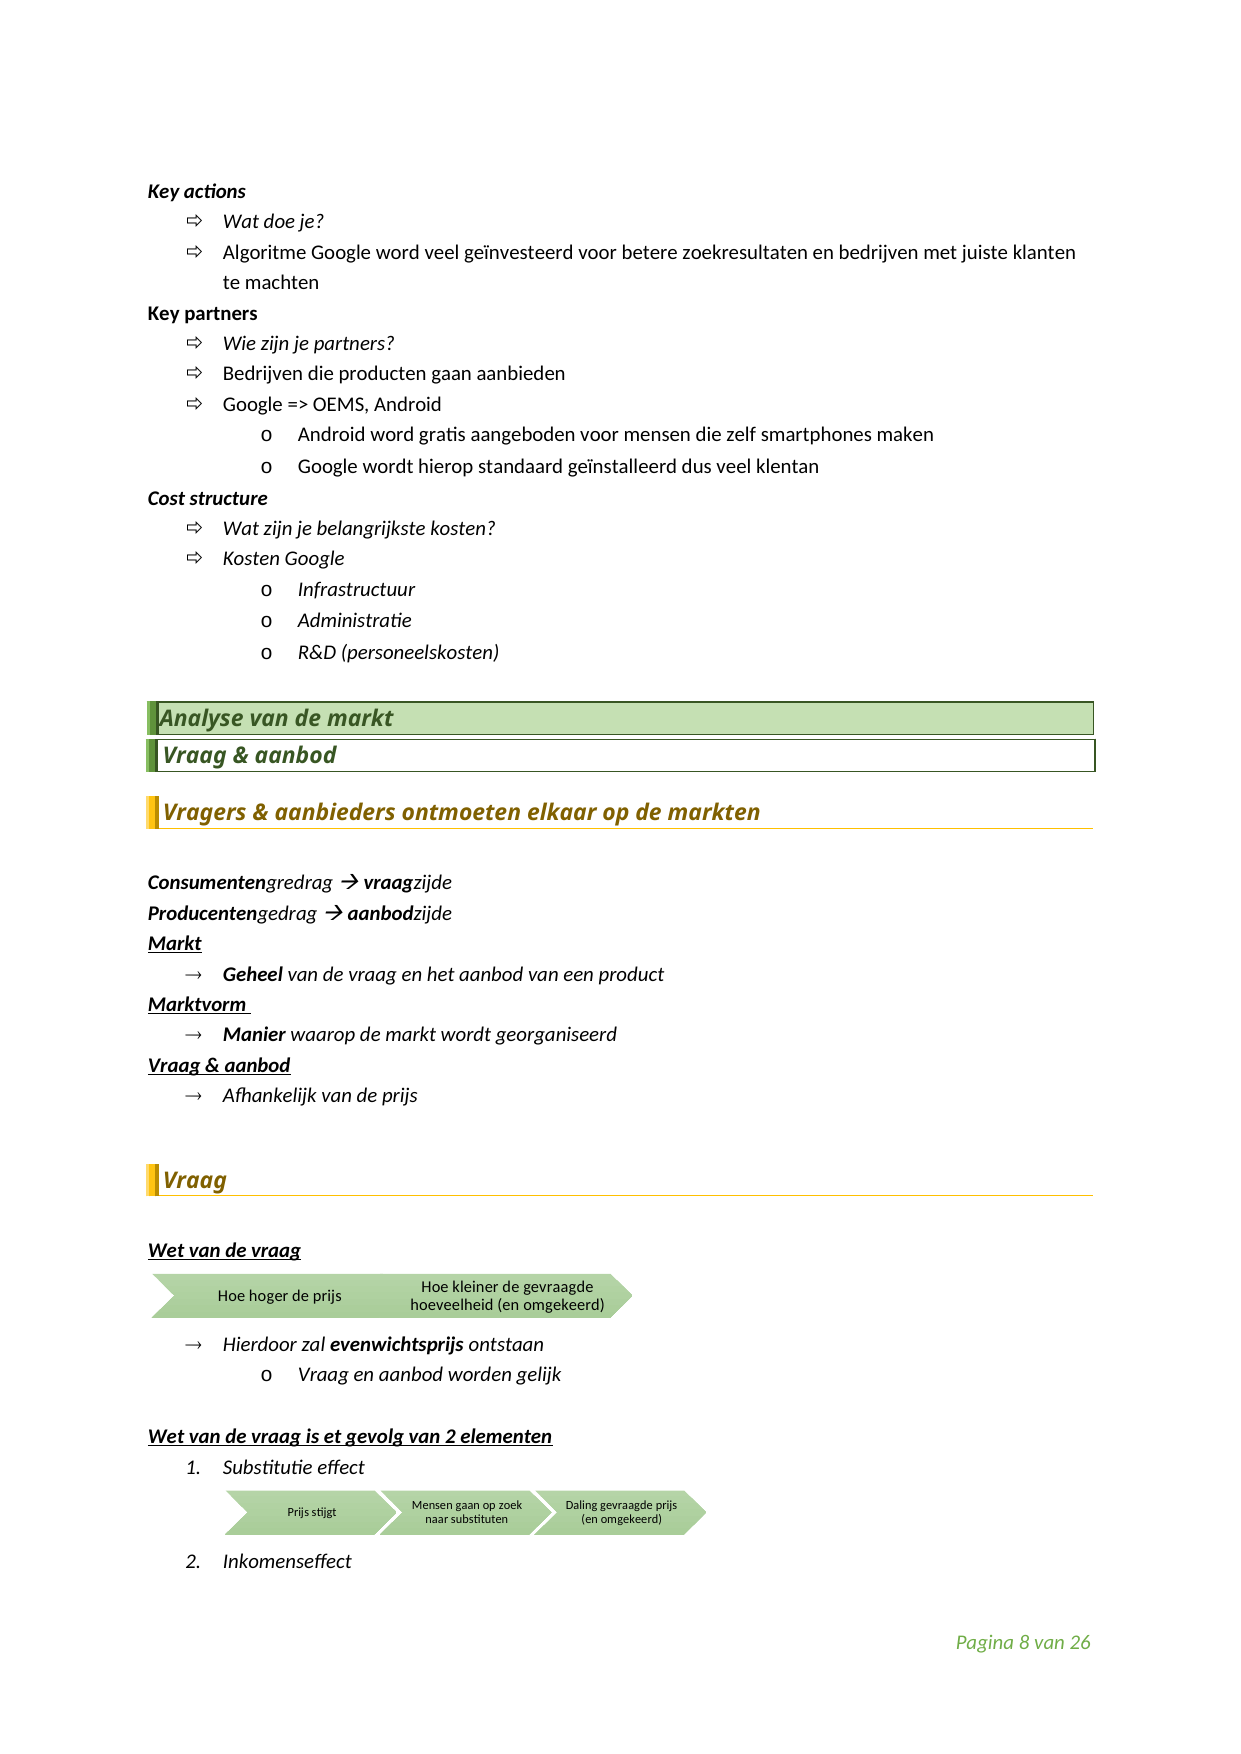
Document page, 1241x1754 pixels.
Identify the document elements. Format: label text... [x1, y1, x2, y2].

text Wet van de vraag [148, 1237, 1093, 1263]
list Hierdoor zal evenwichtsprijs ontstaan [185, 1331, 1093, 1356]
subtitle Vraag [159, 1164, 1093, 1195]
text Wet van de vraag is et gevolg van 2 elementen [148, 1423, 1093, 1449]
list Kosten Google [185, 546, 1093, 571]
list Google => OEMS, Android [185, 391, 1093, 416]
list Infrastructuur [260, 576, 1093, 602]
list Manier waarop de markt wordt georganiseerd [185, 1022, 1093, 1047]
text Producentengedrag aanbodzijde [148, 900, 1093, 925]
text Key actions [148, 178, 1093, 203]
list Android word gratis aangeboden voor mensen die zelf smartphones maken [260, 421, 1093, 448]
text Marktvorm [148, 991, 1093, 1017]
list Inkomenseffect [185, 1548, 1093, 1573]
list Geheel van de vraag en het aanbod van een product [185, 961, 1093, 986]
list Vraag en aanbod worden gelijk [260, 1361, 1093, 1388]
list Google wordt hierop standaard geïnstalleerd dus veel klentan [260, 453, 1093, 479]
text Vraag & aanbod [148, 1052, 1093, 1077]
list Bedrijven die producten gaan aanbieden [185, 361, 1093, 386]
list R&D (personeelskosten) [260, 639, 1093, 666]
text Cost structure [148, 485, 1093, 510]
text Markt [148, 930, 1093, 956]
subtitle Vraag & aanbod [158, 740, 1094, 771]
text Consumentengredrag vraagzijde [148, 869, 1093, 895]
list Wie zijn je partners? [185, 330, 1093, 356]
list Wat zijn je belangrijkste kosten? [185, 515, 1093, 541]
list Afhankelijk van de prijs [185, 1082, 1093, 1108]
subtitle Analyse van de markt [159, 703, 1093, 734]
list Administratie [260, 608, 1093, 634]
text Key partners [148, 300, 1093, 325]
list Substitutie effect [185, 1454, 1093, 1479]
subtitle Vragers & aanbieders ontmoeten elkaar op de markten [159, 796, 1093, 828]
list Algoritme Google word veel geïnvesteerd voor betere zoekresultaten en bedrijven met juiste klanten te machten [185, 239, 1093, 295]
list Wat doe je? [185, 208, 1093, 234]
